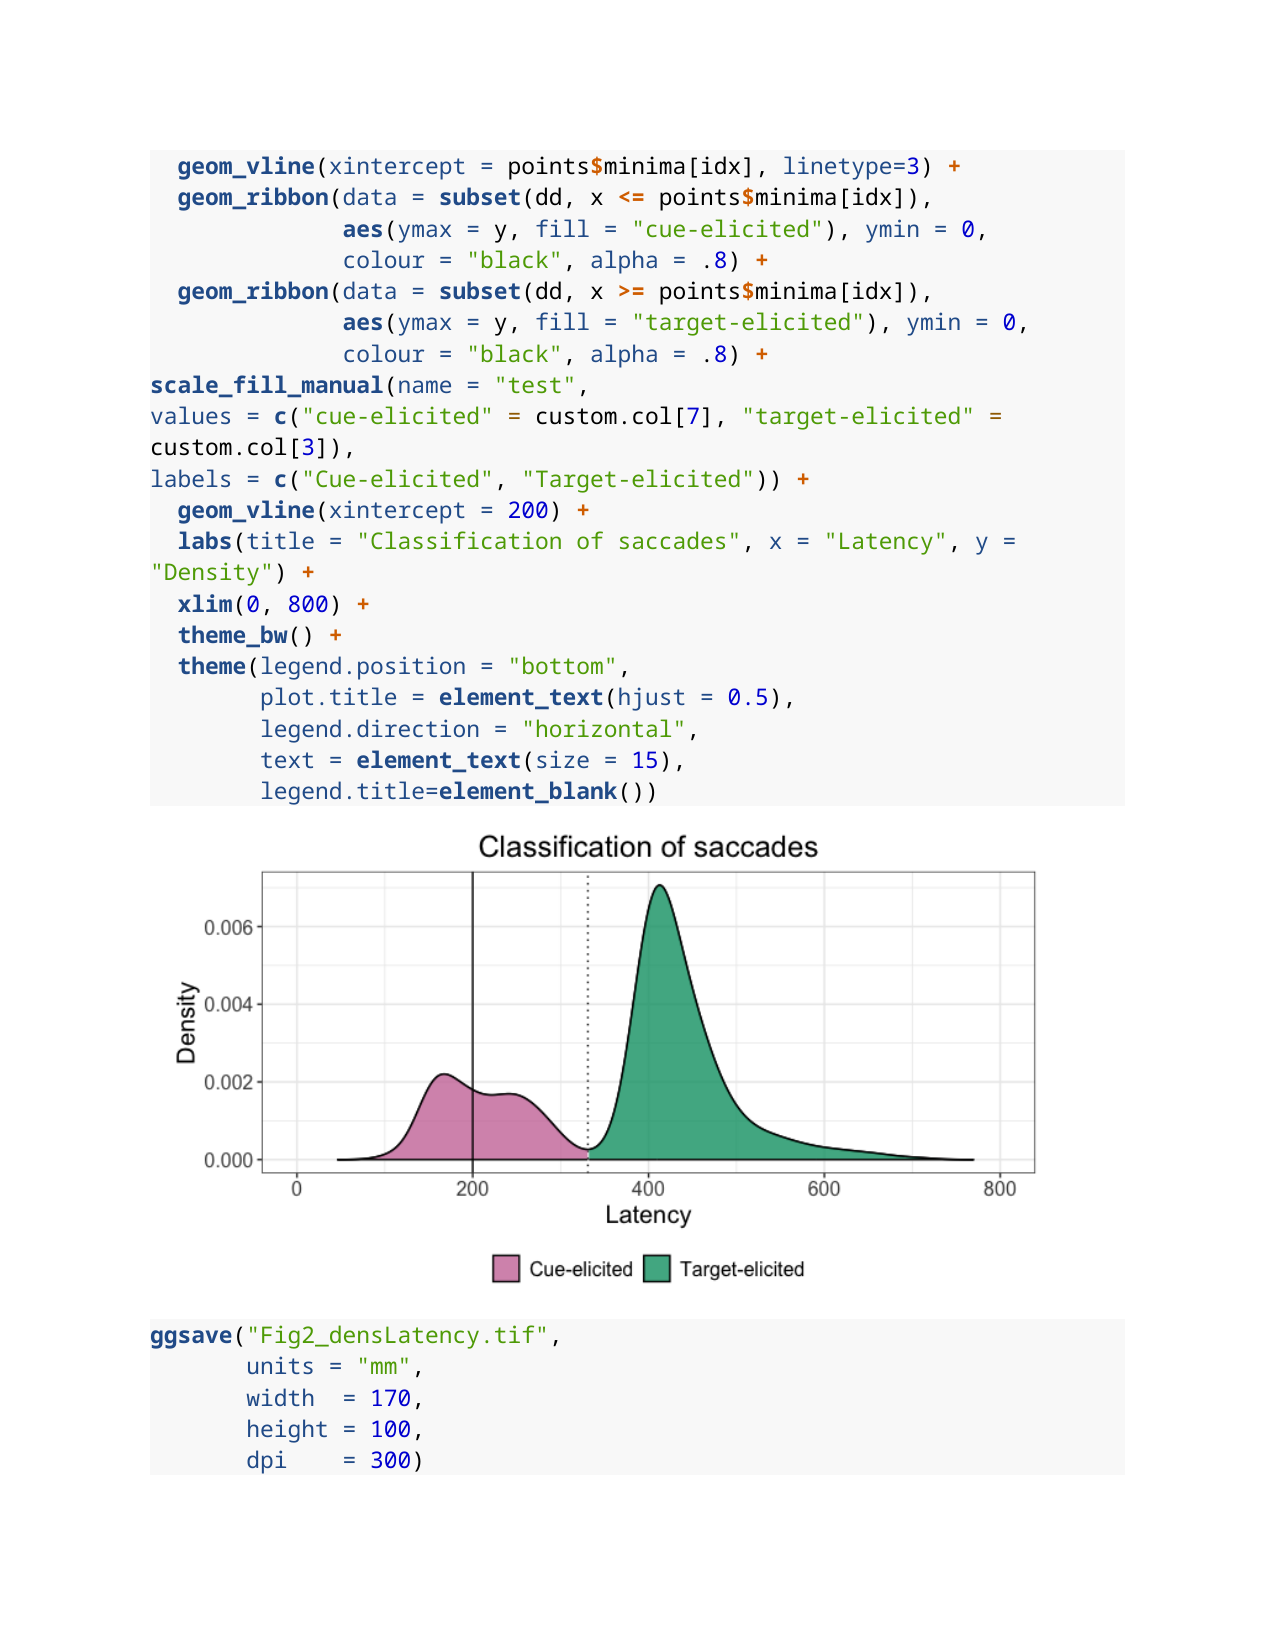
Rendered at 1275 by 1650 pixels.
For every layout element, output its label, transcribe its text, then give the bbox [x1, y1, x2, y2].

picture [168, 827, 1044, 1301]
text ggsave("Fig2_densLatency.tif", units = "mm", width = 170, height = 100, dpi = 300) [425, 1319, 1125, 1475]
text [150, 150, 1125, 806]
